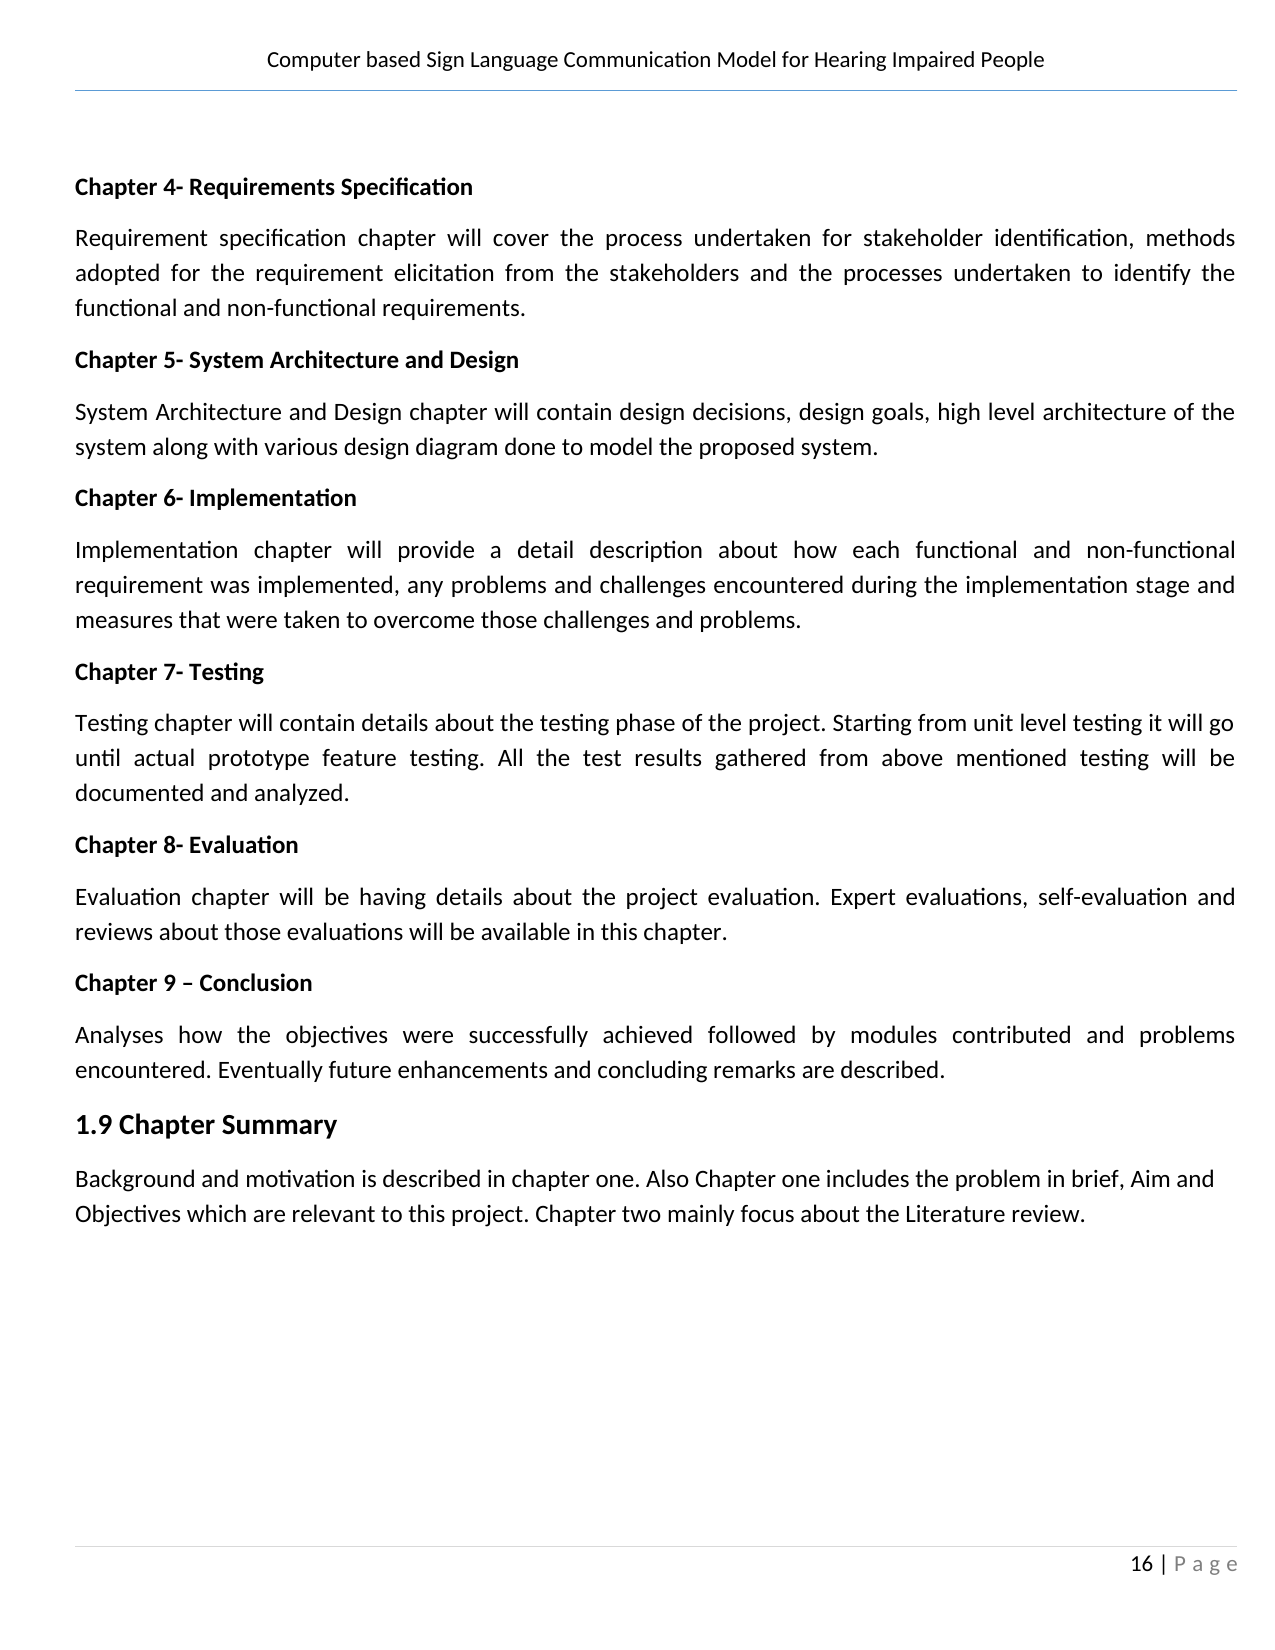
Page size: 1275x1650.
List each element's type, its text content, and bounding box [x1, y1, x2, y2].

text Chapter 8- Evaluation [75, 829, 1237, 860]
text System Architecture and Design chapter will contain design decisions, design goals, high level architecture of the system along with various design diagram done to model the proposed system. [75, 396, 1237, 461]
text Chapter 5- System Architecture and Design [75, 344, 1237, 375]
text Analyses how the objectives were successfully achieved followed by modules contributed and problems encountered. Eventually future enhancements and concluding remarks are described. [75, 1019, 1237, 1085]
text Chapter 7- Testing [75, 656, 1237, 686]
text Testing chapter will contain details about the testing phase of the project. Starting from unit level testing it will go until actual prototype feature testing. All the test results gathered from above mentioned testing will be documented and analyzed. [75, 707, 1237, 808]
text Evaluation chapter will be having details about the project evaluation. Expert evaluations, self-evaluation and reviews about those evaluations will be available in this chapter. [75, 881, 1237, 946]
text Requirement specification chapter will cover the process undertaken for stakeholder identification, methods adopted for the requirement elicitation from the stakeholders and the processes undertaken to identify the functional and non-functional requirements. [75, 222, 1237, 323]
text Chapter 9 – Conclusion [75, 967, 1237, 998]
text Background and motivation is described in chapter one. Also Chapter one includes the problem in brief, Aim and Objectives which are relevant to this project. Chapter two mainly focus about the Literature review. [75, 1163, 1237, 1229]
text Implementation chapter will provide a detail description about how each functional and non-functional requirement was implemented, any problems and challenges encountered during the implementation stage and measures that were taken to overcome those challenges and problems. [75, 534, 1237, 635]
text Chapter 6- Implementation [75, 482, 1237, 513]
text 1.9 Chapter Summary [75, 1106, 1237, 1141]
text Chapter 4- Requirements Specification [75, 171, 1237, 201]
